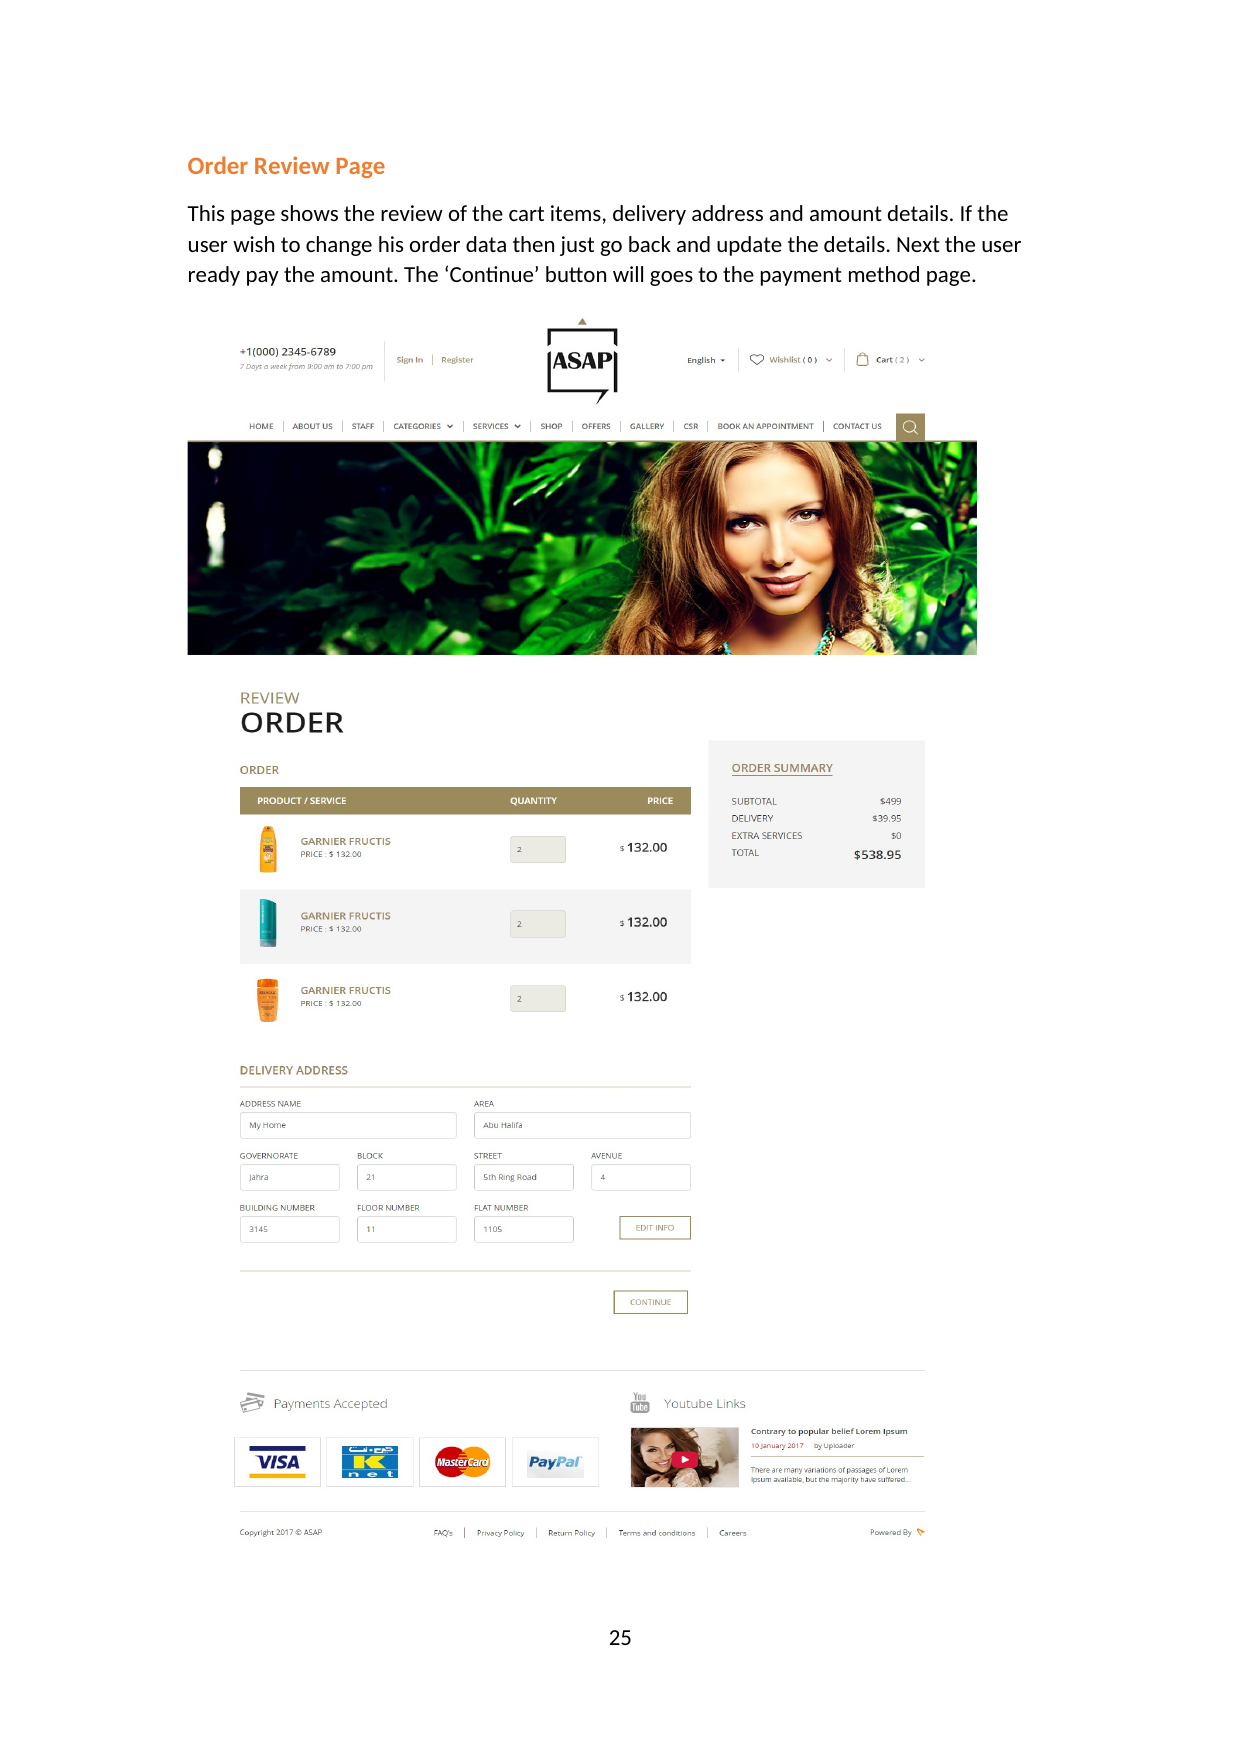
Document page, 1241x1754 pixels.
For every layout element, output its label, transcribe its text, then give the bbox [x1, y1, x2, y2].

picture [187, 306, 977, 1553]
text Order Review Page [187, 150, 1053, 181]
text This page shows the review of the cart items, delivery address and amount details. If the user wish to change his order data then just go back and update the details. Next the user ready pay the amount. The ‘Continue’ button will goes to the payment method page. [187, 199, 1053, 288]
